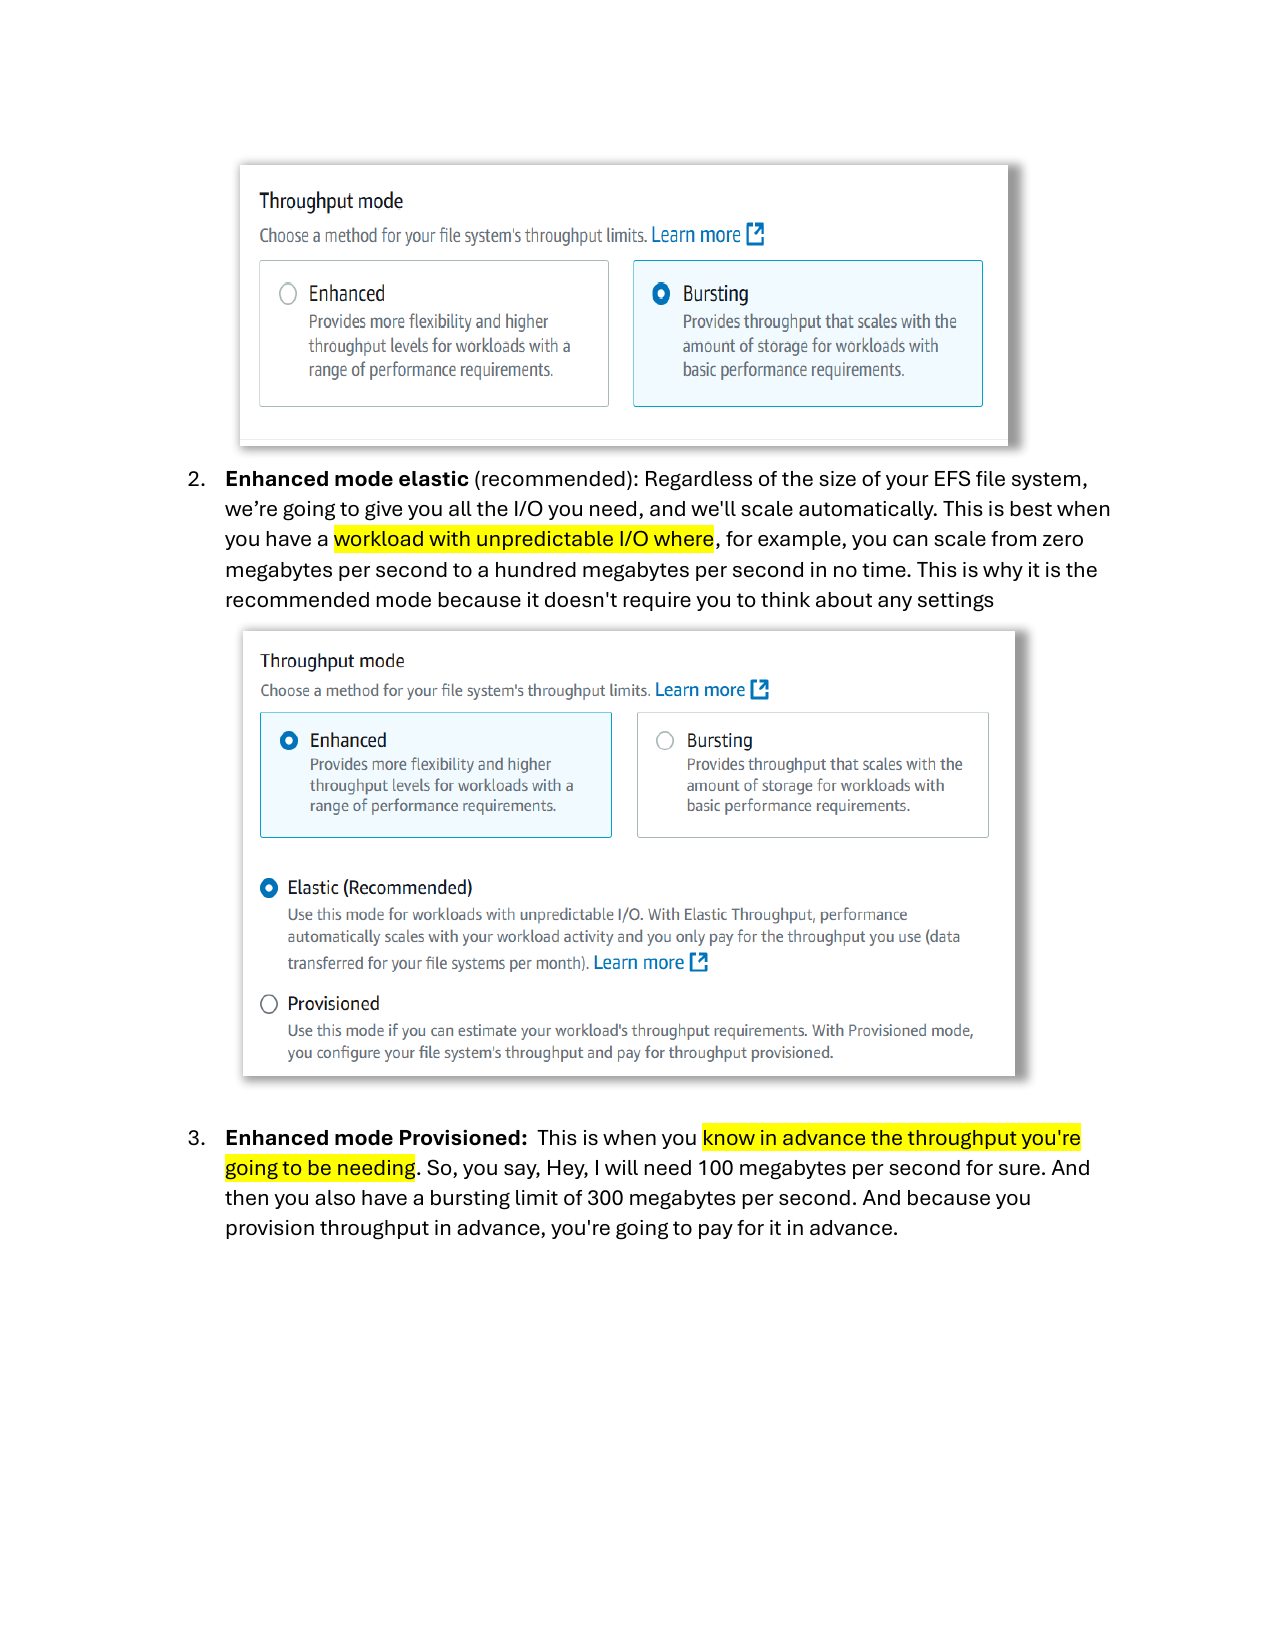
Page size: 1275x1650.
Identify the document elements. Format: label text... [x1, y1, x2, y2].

picture [243, 631, 1015, 1076]
list Enhanced mode elastic (recommended): Regardless of the size of your EFS file system, we’re going to give you all the I/O you need, and we'll scale automatically. This is best when you have a workload with unpredictable I/O where, for example, you can scale from zero megabytes per second to a hundred megabytes per second in no time. This is why it is the recommended mode because it doesn't require you to think about any settings [187, 465, 1125, 614]
picture [240, 165, 1008, 446]
list Enhanced mode Provisioned: This is when you know in advance the throughput you're going to be needing. So, you say, Hey, I will need 100 megabytes per second for sure. And then you also have a bursting limit of 300 megabytes per second. And because you provision throughput in advance, you're going to pay for it in advance. [187, 1123, 1125, 1242]
